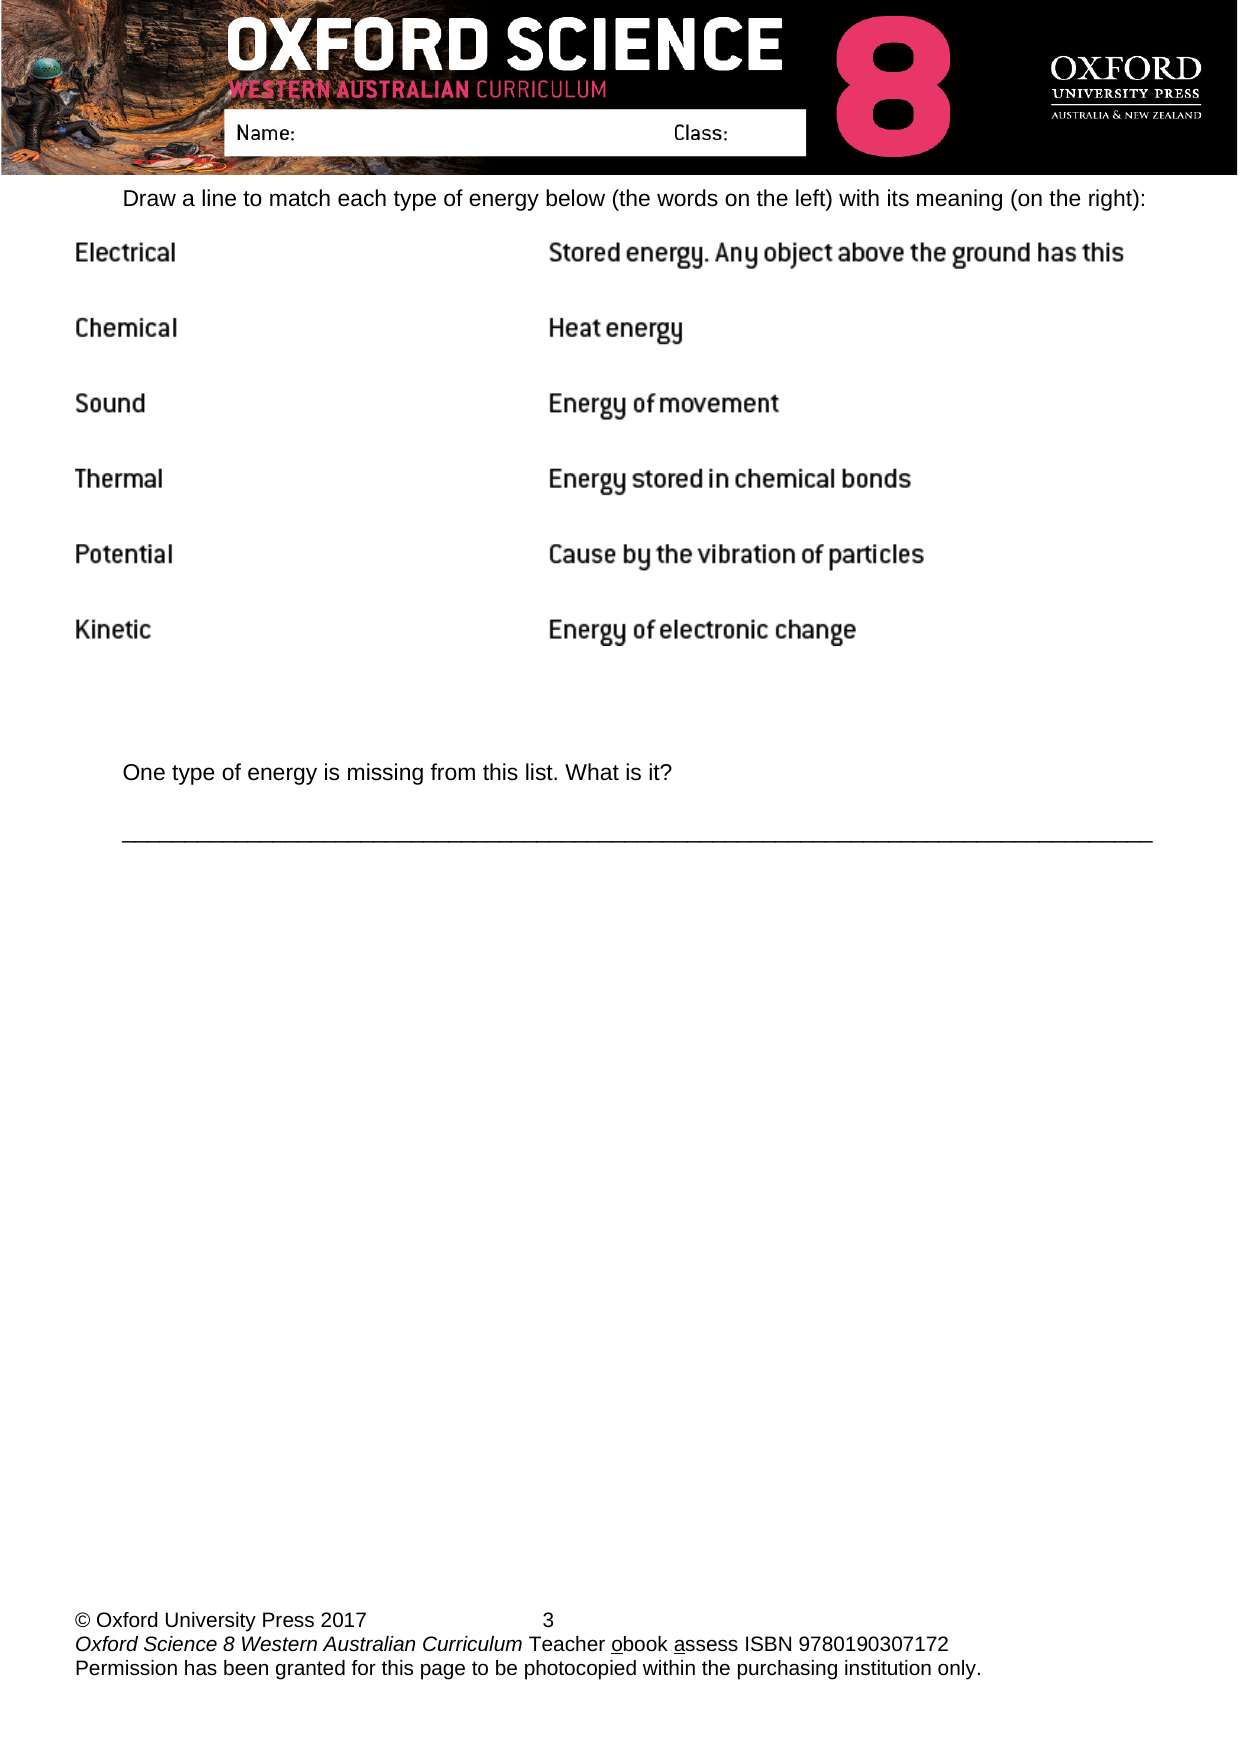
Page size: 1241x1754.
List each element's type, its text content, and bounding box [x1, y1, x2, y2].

list One type of energy is missing from this list. What is it? [122, 759, 1165, 786]
picture [0, 0, 1236, 174]
list Draw a line to match each type of energy below (the words on the left) with its meaning (on the right): [122, 174, 1165, 211]
picture [75, 237, 1124, 646]
